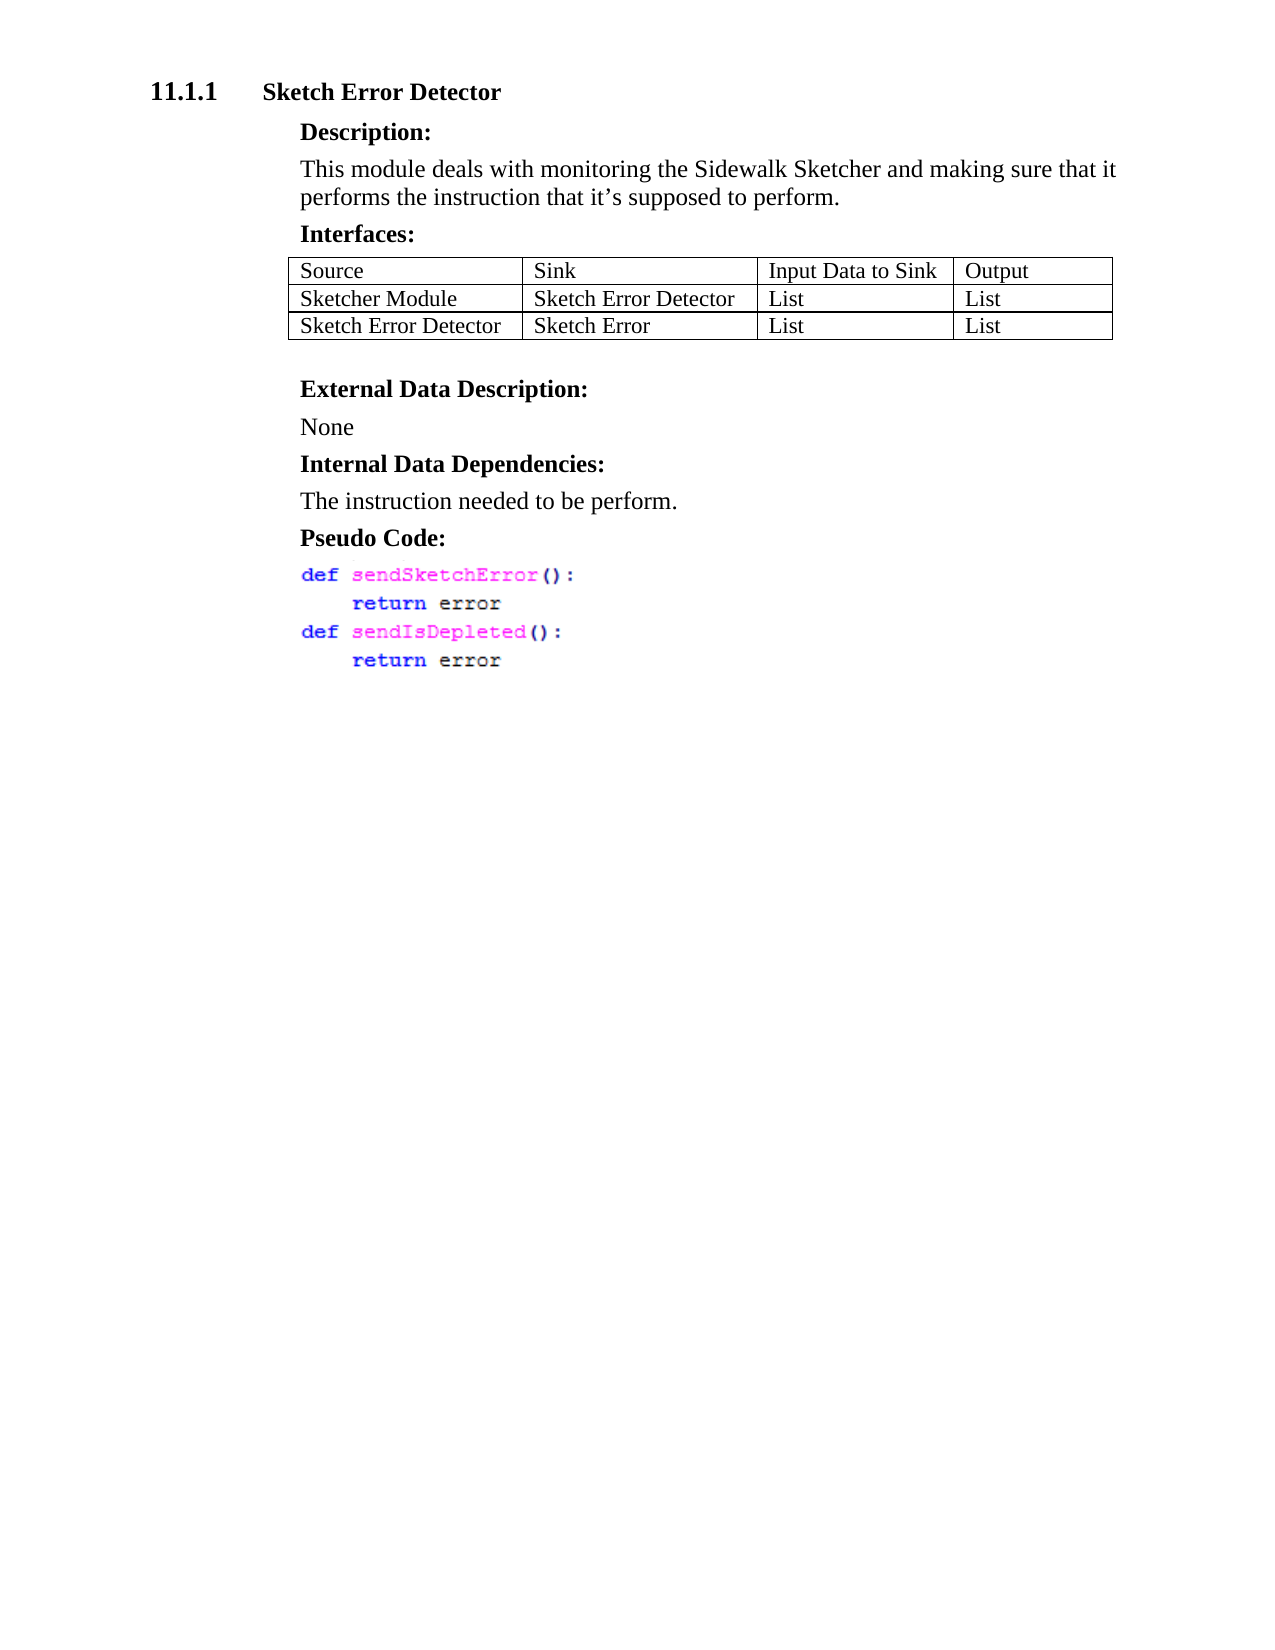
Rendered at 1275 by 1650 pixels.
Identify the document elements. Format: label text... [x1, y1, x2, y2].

table_cell List [954, 313, 1112, 339]
subtitle Pseudo Code: [300, 523, 1125, 552]
table_cell Sketcher Module [289, 285, 522, 311]
table_cell List [954, 285, 1112, 311]
subtitle None [300, 412, 1125, 440]
table_header Sink [523, 258, 757, 284]
table_cell List [758, 285, 953, 311]
table_header Source [289, 258, 522, 284]
picture [300, 560, 586, 684]
table_header Input Data to Sink [758, 258, 953, 284]
subtitle Description: [300, 117, 1125, 145]
subtitle Sketch Error Detector [150, 75, 1125, 106]
table_cell Sketch Error Detector [523, 285, 757, 311]
subtitle External Data Description: [300, 374, 1125, 403]
subtitle Interfaces: [300, 219, 1125, 248]
subtitle The instruction needed to be perform. [300, 486, 1125, 514]
subtitle Internal Data Dependencies: [300, 449, 1125, 477]
table_cell Sketch Error Detector [289, 313, 522, 339]
table_cell Sketch Error [523, 313, 757, 339]
table_cell List [758, 313, 953, 339]
subtitle This module deals with monitoring the Sidewalk Sketcher and making sure that it performs the instruction that it’s supposed to perform. [300, 154, 1125, 211]
table_header Output [954, 258, 1112, 284]
